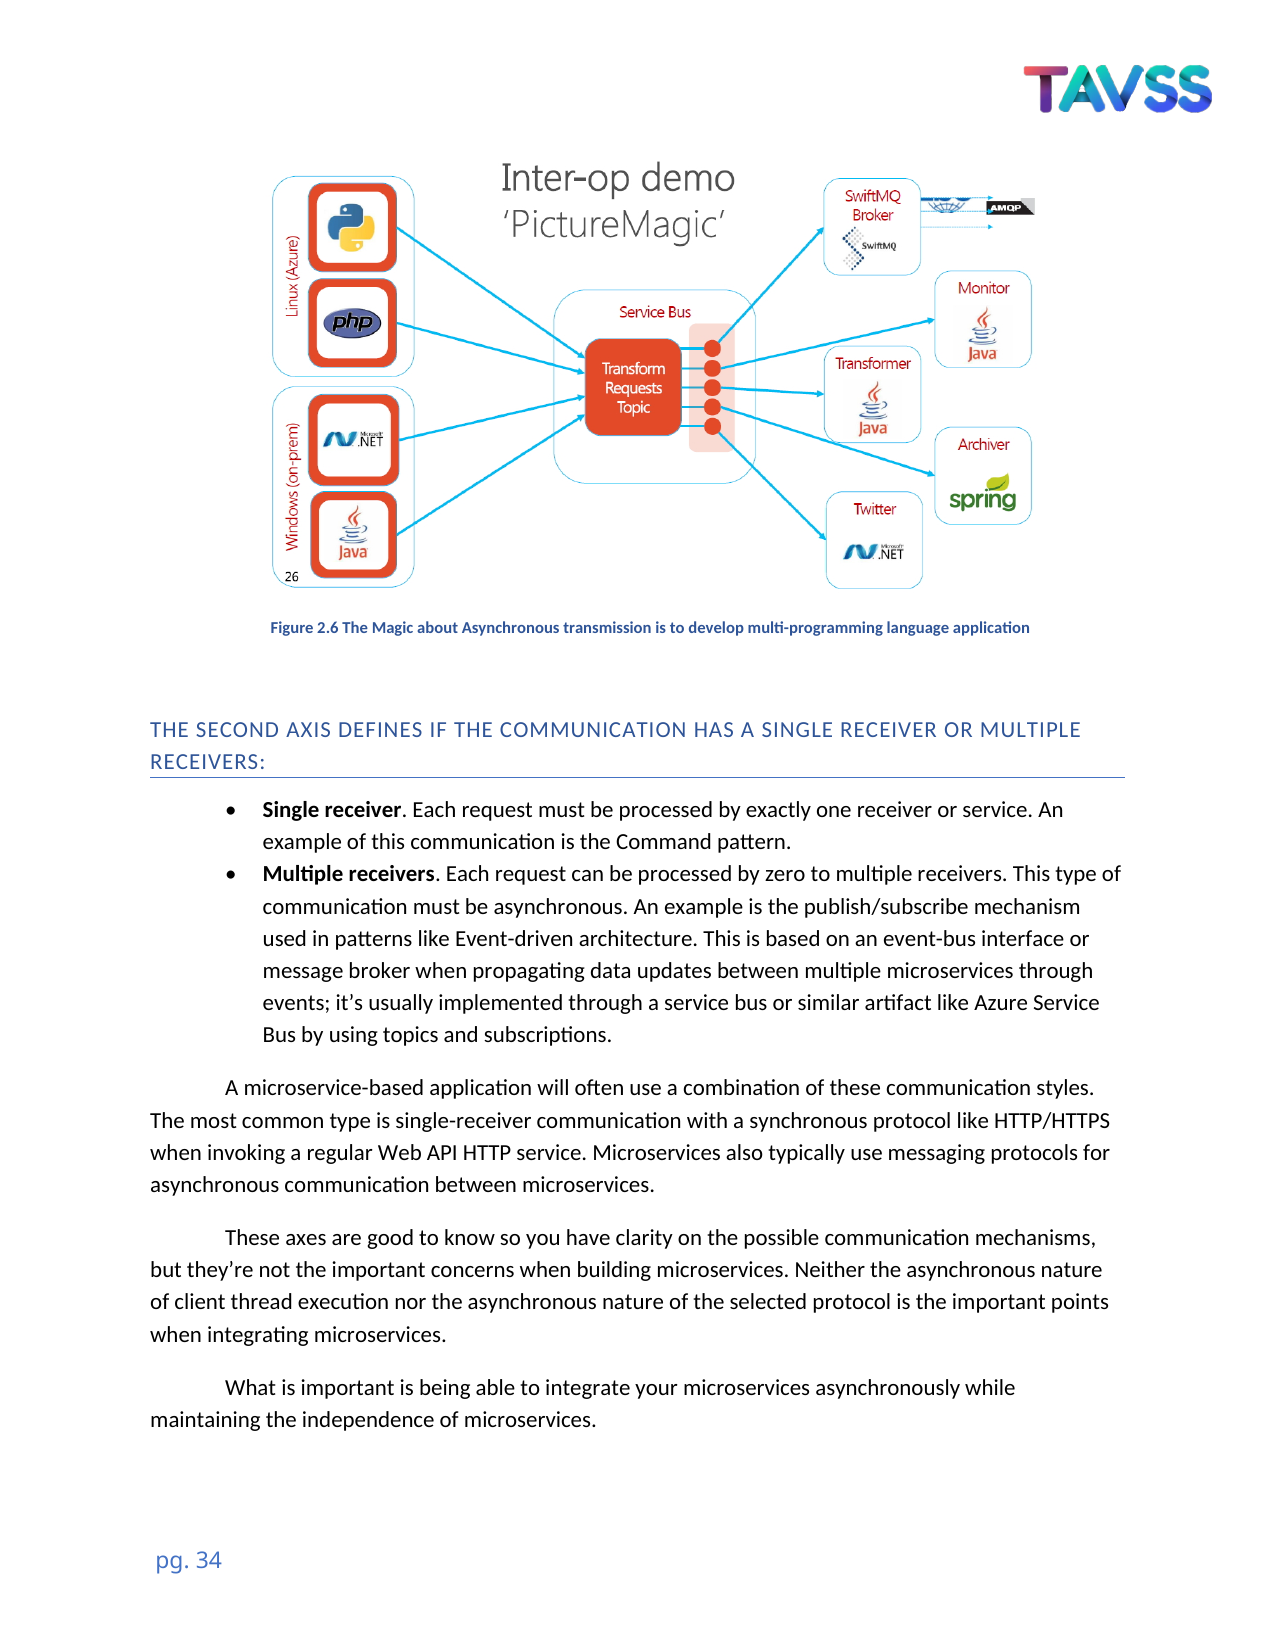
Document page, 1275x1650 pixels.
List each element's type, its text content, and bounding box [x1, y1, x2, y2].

picture [262, 150, 1045, 593]
list Multiple receivers. Each request can be processed by zero to multiple receivers. This type of communication must be asynchronous. An example is the publish/subscribe mechanism used in patterns like Event-driven architecture. This is based on an event-bus interface or message broker when propagating data updates between multiple microservices through events; it’s usually implemented through a service bus or similar artifact like Azure Service Bus by using topics and subscriptions. [225, 859, 1125, 1048]
text Figure 2.6 The Magic about Asynchronous transmission is to develop multi-programming language application [150, 617, 1125, 638]
text A microservice-based application will often use a combination of these communication styles. The most common type is single-receiver communication with a synchronous protocol like HTTP/HTTPS when invoking a regular Web API HTTP service. Microservices also typically use messaging protocols for asynchronous communication between microservices. [150, 1073, 1125, 1198]
picture [1002, 41, 1236, 135]
text These axes are good to know so you have clarity on the possible communication mechanisms, but they’re not the important concerns when building microservices. Neither the asynchronous nature of client thread execution nor the asynchronous nature of the selected protocol is the important points when integrating microservices. [150, 1223, 1125, 1348]
text What is important is being able to integrate your microservices asynchronously while maintaining the independence of microservices. [150, 1373, 1125, 1433]
subtitle The second axis defines if the communication has a single receiver or multiple receivers: [150, 715, 1125, 777]
list Single receiver. Each request must be processed by exactly one receiver or service. An example of this communication is the Command pattern. [225, 795, 1125, 855]
